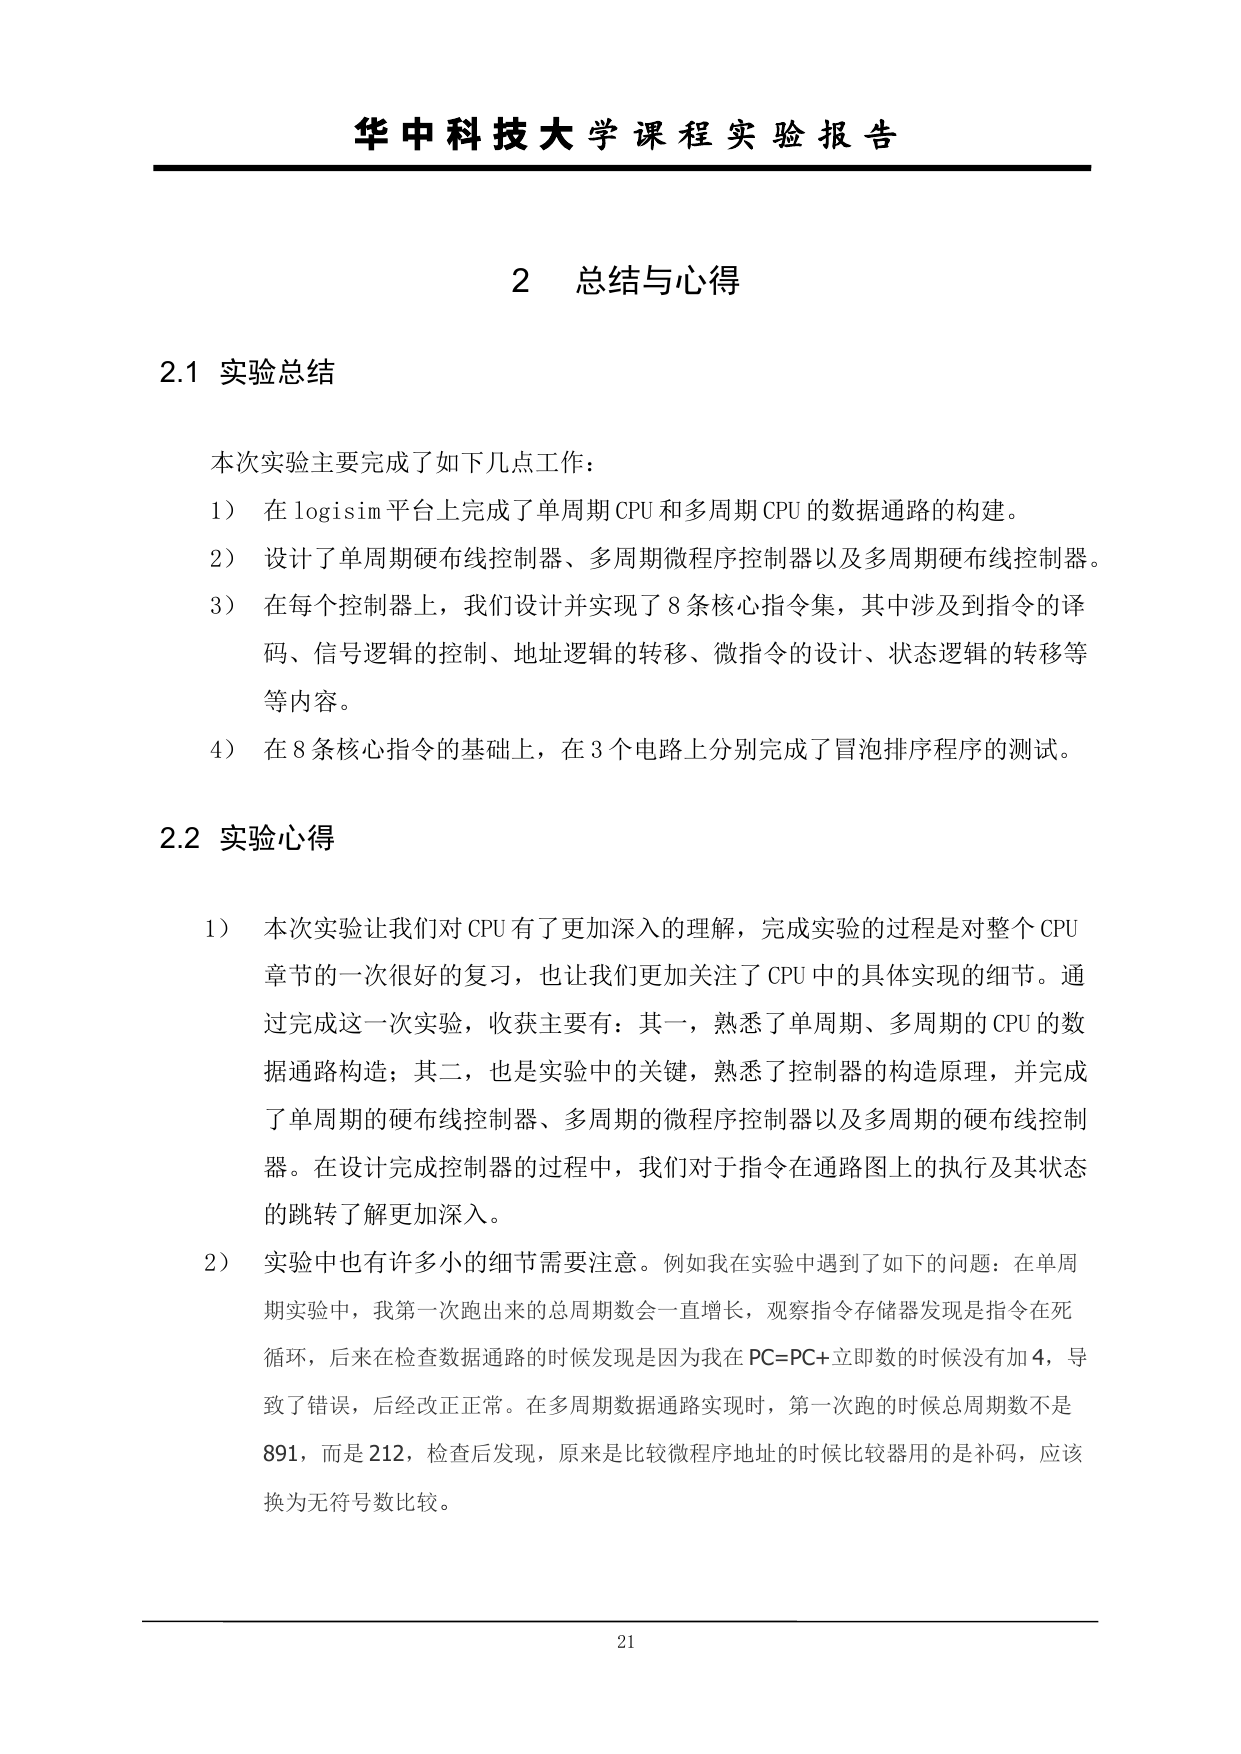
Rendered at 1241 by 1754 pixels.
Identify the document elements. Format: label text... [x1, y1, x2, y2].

list 设计了单周期硬布线控制器、多周期微程序控制器以及多周期硬布线控制器。 [209, 532, 1093, 580]
list 在logisim平台上完成了单周期CPU和多周期CPU的数据通路的构建。 [209, 484, 1093, 532]
subtitle 总结与心得 [159, 256, 1093, 304]
list 本次实验让我们对CPU有了更加深入的理解，完成实验的过程是对整个CPU章节的一次很好的复习，也让我们更加关注了CPU中的具体实现的细节。通过完成这一次实验，收获主要有：其一，熟悉了单周期、多周期的CPU的数据通路构造；其二，也是实验中的关键，熟悉了控制器的构造原理，并完成了单周期的硬布线控制器、多周期的微程序控制器以及多周期的硬布线控制器。在设计完成控制器的过程中，我们对于指令在通路图上的执行及其状态的跳转了解更加深入。 [204, 902, 1093, 1237]
list 实验中也有许多小的细节需要注意。例如我在实验中遇到了如下的问题：在单周期实验中，我第一次跑出来的总周期数会一直增长，观察指令存储器发现是指令在死循环，后来在检查数据通路的时候发现是因为我在PC=PC+立即数的时候没有加4，导致了错误，后经改正正常。在多周期数据通路实现时，第一次跑的时候总周期数不是891，而是212，检查后发现，原来是比较微程序地址的时候比较器用的是补码，应该换为无符号数比较。 [204, 1237, 1093, 1524]
list 在每个控制器上，我们设计并实现了8条核心指令集，其中涉及到指令的译码、信号逻辑的控制、地址逻辑的转移、微指令的设计、状态逻辑的转移等等内容。 [209, 580, 1093, 724]
subtitle 实验心得 [159, 819, 1093, 854]
text 本次实验主要完成了如下几点工作： [159, 437, 1093, 484]
subtitle 实验总结 [159, 354, 1093, 389]
list 在8条核心指令的基础上，在3个电路上分别完成了冒泡排序程序的测试。 [209, 724, 1093, 771]
